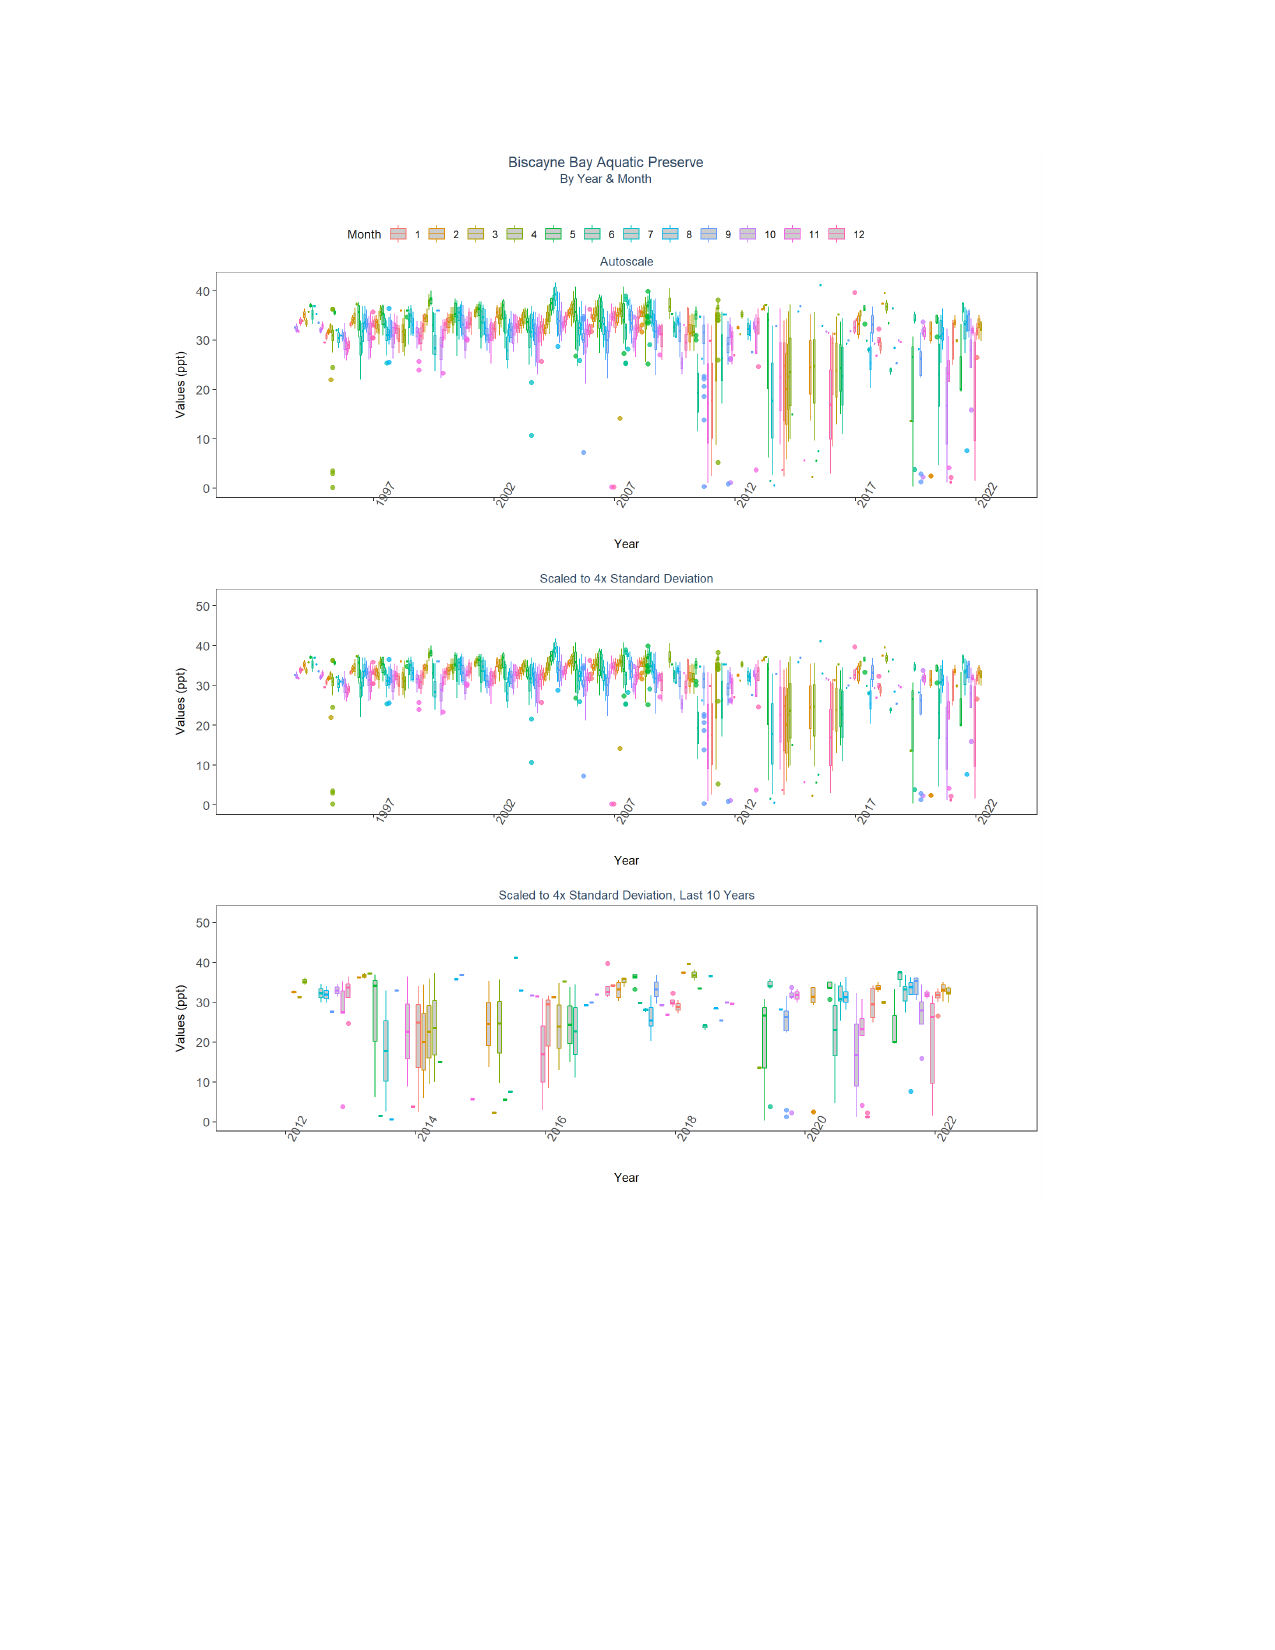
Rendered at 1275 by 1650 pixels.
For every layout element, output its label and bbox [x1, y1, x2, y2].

picture [168, 150, 1044, 1200]
